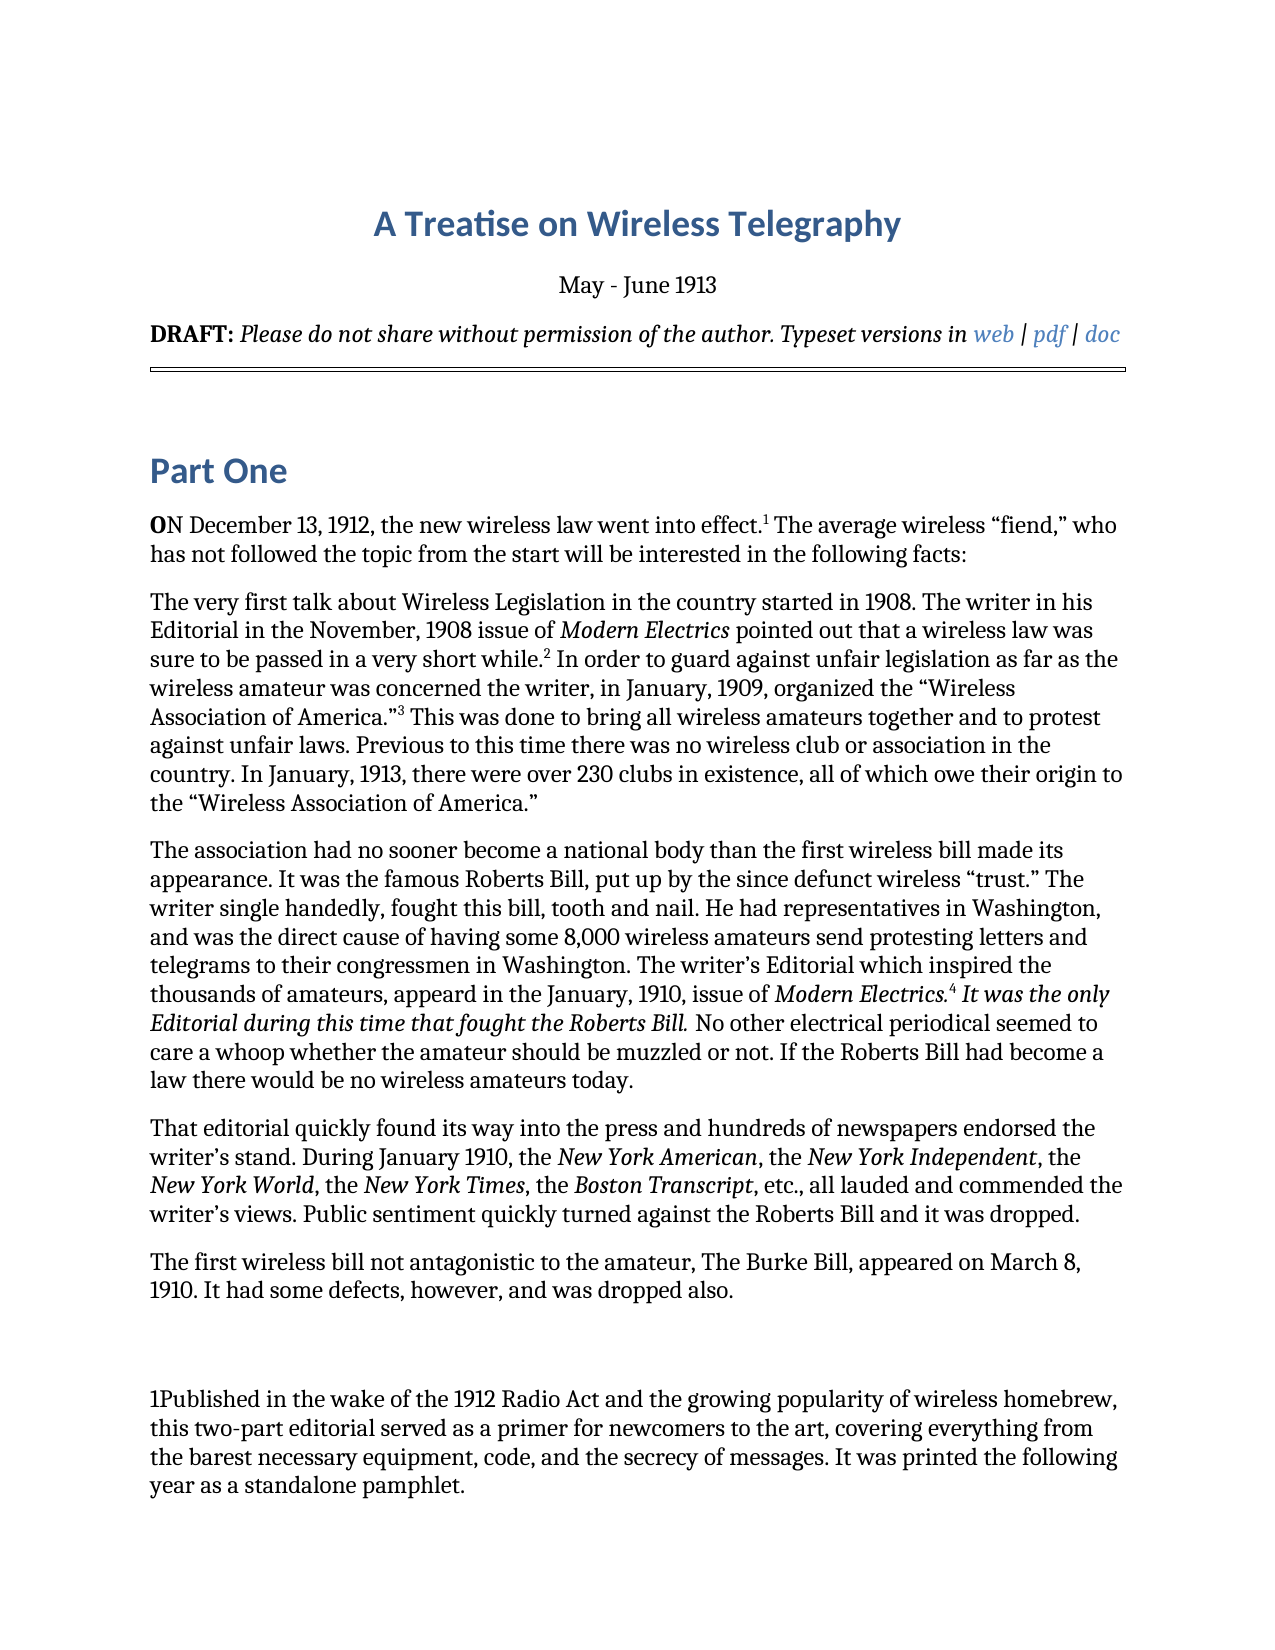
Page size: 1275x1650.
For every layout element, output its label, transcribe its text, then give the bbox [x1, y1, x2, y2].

subtitle Part One [150, 447, 1125, 492]
text The very first talk about Wireless Legislation in the country started in 1908. The writer in his Editorial in the November, 1908 issue of Modern Electrics pointed out that a wireless law was sure to be passed in a very short while. In order to guard against unfair legislation as far as the wireless amateur was concerned the writer, in January, 1909, organized the “Wireless Association of America.” This was done to bring all wireless amateurs together and to protest against unfair laws. Previous to this time there was no wireless club or association in the country. In January, 1913, there were over 230 clubs in existence, all of which owe their origin to the “Wireless Association of America.” [150, 587, 1125, 817]
text The association had no sooner become a national body than the first wireless bill made its appearance. It was the famous Roberts Bill, put up by the since defunct wireless “trust.” The writer single handedly, fought this bill, tooth and nail. He had representatives in Washington, and was the direct cause of having some 8,000 wireless amateurs send protesting letters and telegrams to their congressmen in Washington. The writer’s Editorial which inspired the thousands of amateurs, appeard in the January, 1910, issue of Modern Electrics. It was the only Editorial during this time that fought the Roberts Bill. No other electrical periodical seemed to care a whoop whether the amateur should be muzzled or not. If the Roberts Bill had become a law there would be no wireless amateurs today. [150, 836, 1125, 1095]
text The first wireless bill not antagonistic to the amateur, The Burke Bill, appeared on March 8, 1910. It had some defects, however, and was dropped also. [150, 1247, 1125, 1305]
text DRAFT: Please do not share without permission of the author. Typeset versions in web | pdf | doc [150, 320, 1125, 349]
text That editorial quickly found its way into the press and hundreds of newspapers endorsed the writer’s stand. During January 1910, the New York American, the New York Independent, the New York World, the New York Times, the Boston Transcript, etc., all lauded and commended the writer’s views. Public sentiment quickly turned against the Roberts Bill and it was dropped. [150, 1114, 1125, 1229]
text May - June 1913 [150, 271, 1125, 299]
title A Treatise on Wireless Telegraphy [150, 200, 1125, 246]
text ON December 13, 1912, the new wireless law went into effect. The average wireless “fiend,” who has not followed the topic from the start will be interested in the following facts: [150, 511, 1125, 569]
